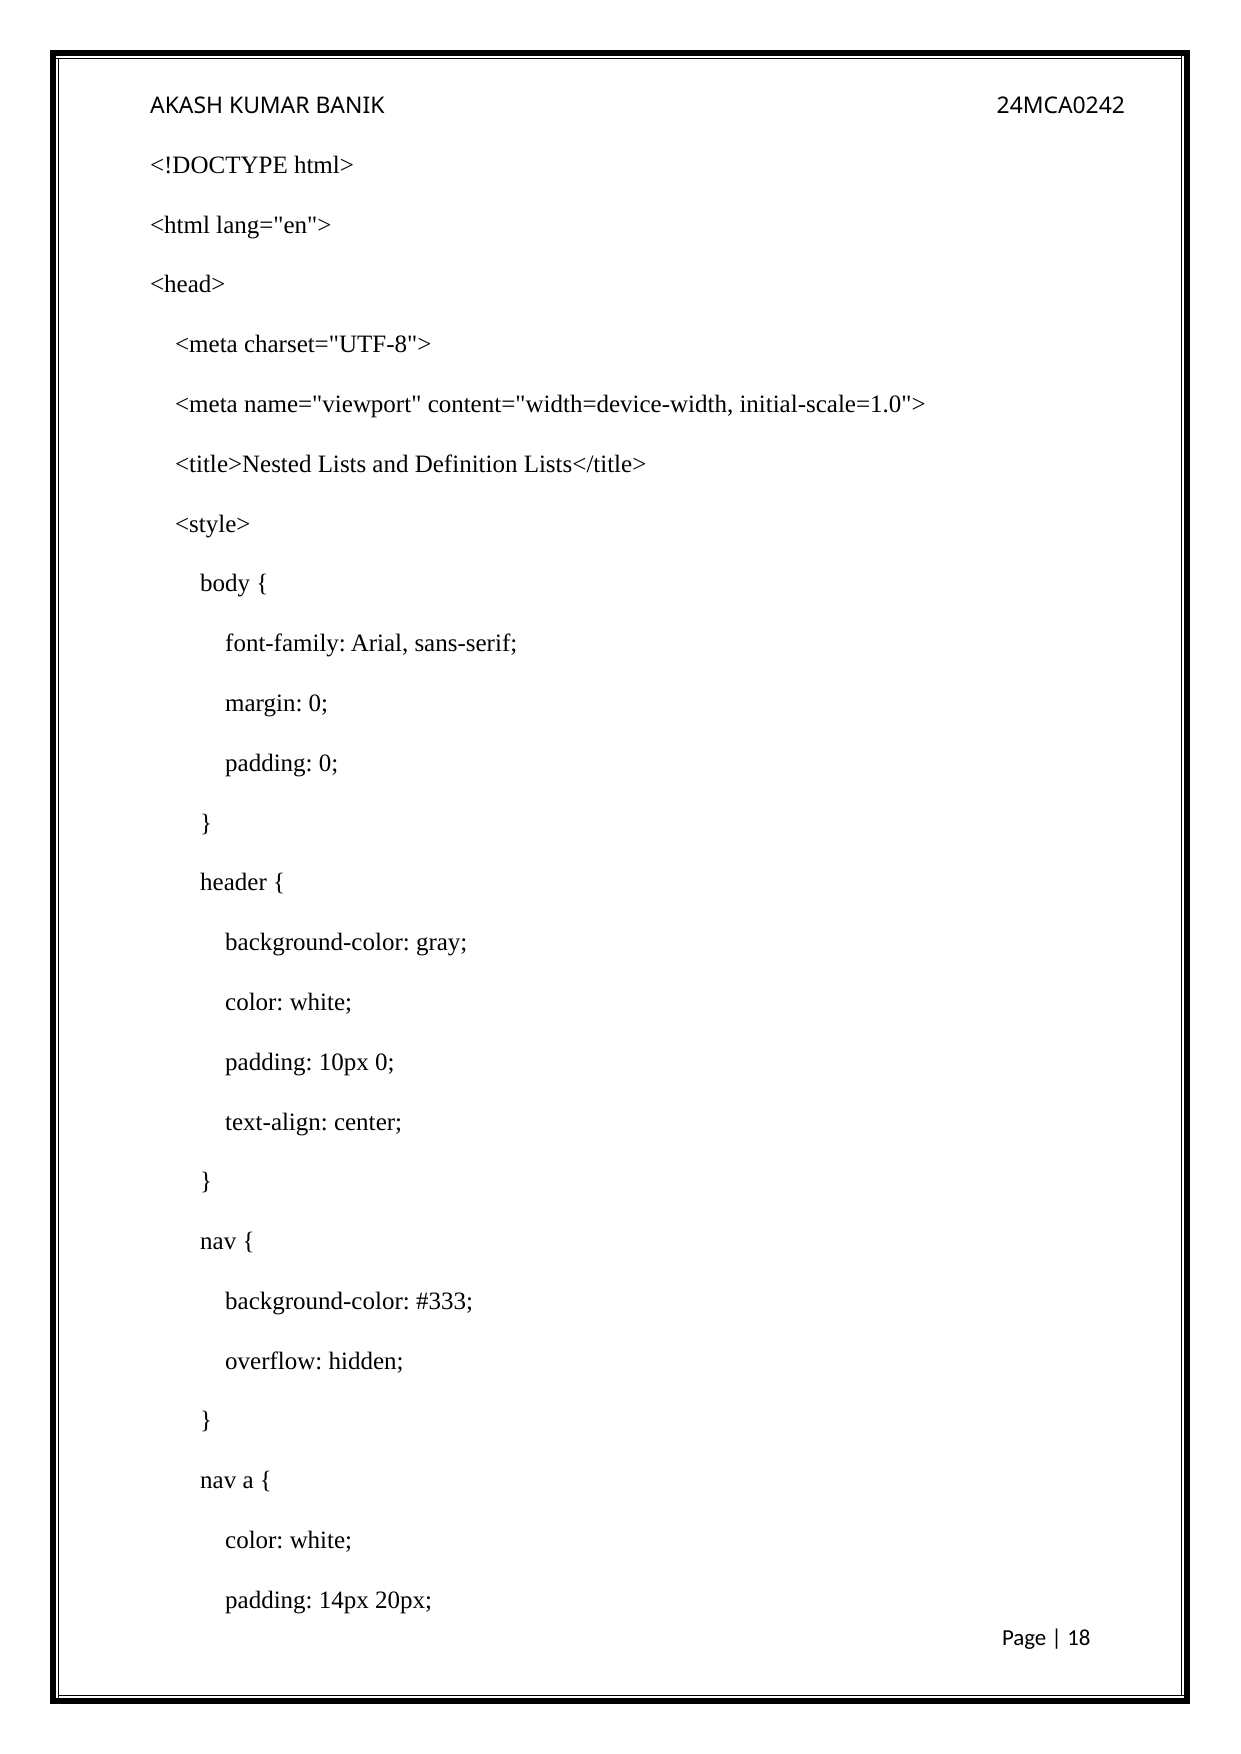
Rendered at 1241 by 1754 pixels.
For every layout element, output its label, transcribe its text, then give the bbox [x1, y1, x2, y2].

text } [150, 1406, 1090, 1434]
text padding: 14px 20px; [150, 1585, 1090, 1614]
text font-family: Arial, sans-serif; [150, 628, 1090, 657]
text <meta name="viewport" content="width=device-width, initial-scale=1.0"> [150, 389, 1090, 418]
text color: white; [150, 987, 1090, 1016]
text <title>Nested Lists and Definition Lists</title> [150, 449, 1090, 478]
text padding: 10px 0; [150, 1047, 1090, 1076]
text background-color: #333; [150, 1286, 1090, 1315]
text <style> [150, 509, 1090, 537]
text overflow: hidden; [150, 1346, 1090, 1374]
text } [150, 1166, 1090, 1195]
text } [150, 808, 1090, 836]
text <html lang="en"> [150, 210, 1090, 238]
text background-color: gray; [150, 927, 1090, 956]
text <meta charset="UTF-8"> [150, 329, 1090, 358]
text header { [150, 867, 1090, 896]
text <head> [150, 269, 1090, 298]
text body { [150, 568, 1090, 597]
text margin: 0; [150, 688, 1090, 717]
text <!DOCTYPE html> [150, 150, 1090, 179]
text padding: 0; [150, 748, 1090, 777]
text nav a { [150, 1465, 1090, 1494]
text nav { [150, 1226, 1090, 1255]
text color: white; [150, 1525, 1090, 1554]
text text-align: center; [150, 1107, 1090, 1135]
